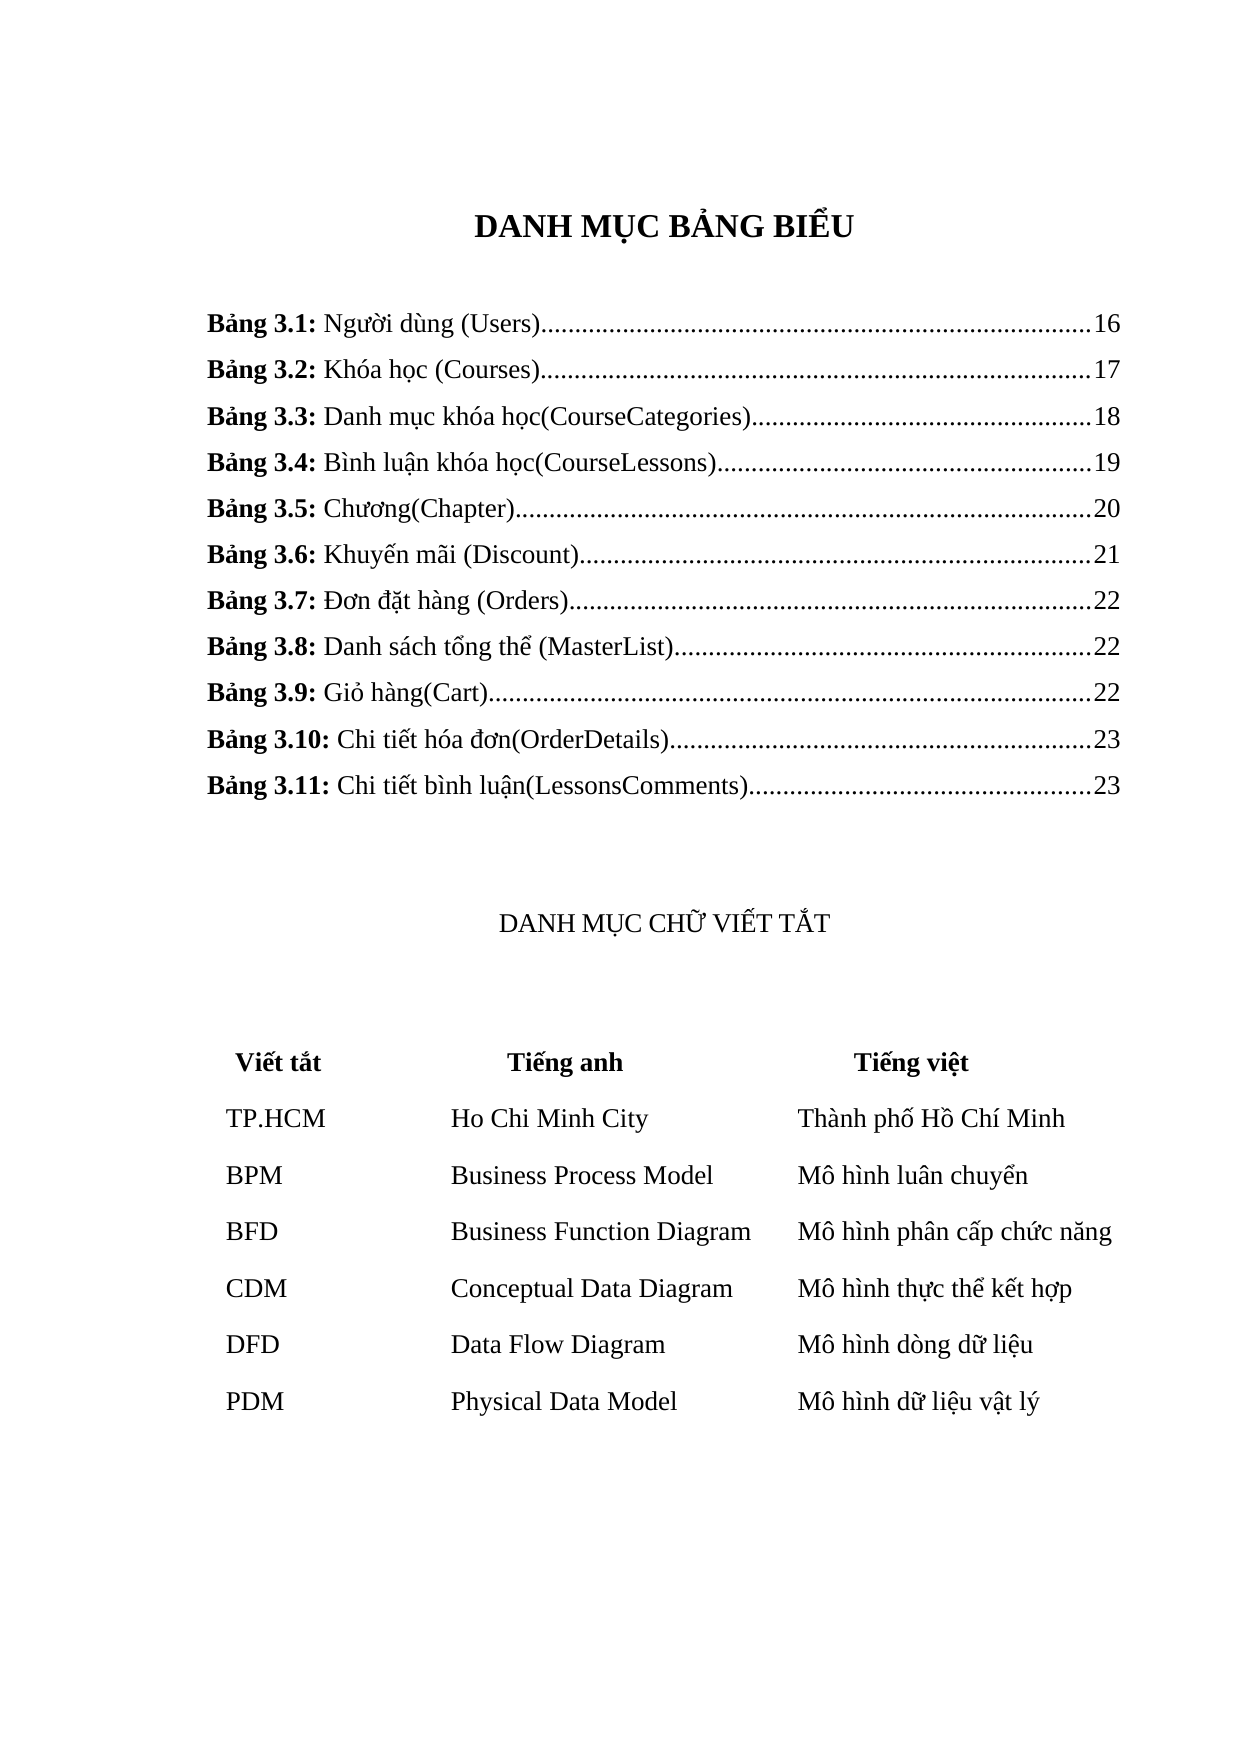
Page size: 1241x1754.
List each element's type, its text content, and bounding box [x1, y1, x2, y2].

text PDM Physical Data Model Mô hình dữ liệu vật lý [207, 1385, 1122, 1416]
text Viết tắt Tiếng anh Tiếng việt [207, 1046, 1122, 1077]
text Bảng 3.7: Đơn đặt hàng (Orders) 22 [207, 584, 1122, 615]
text CDM Conceptual Data Diagram Mô hình thực thể kết hợp [207, 1272, 1122, 1303]
text Bảng 3.3: Danh mục khóa học(CourseCategories) 18 [207, 400, 1122, 431]
text BFD Business Function Diagram Mô hình phân cấp chức năng [207, 1215, 1122, 1247]
text Bảng 3.1: Người dùng (Users) 16 [207, 307, 1122, 338]
text Bảng 3.5: Chương(Chapter) 20 [207, 492, 1122, 523]
text Bảng 3.4: Bình luận khóa học(CourseLessons) 19 [207, 446, 1122, 477]
text DANH MỤC CHỮ VIẾT TẮT [207, 907, 1122, 938]
text Bảng 3.6: Khuyến mãi (Discount) 21 [207, 538, 1122, 569]
text Bảng 3.9: Giỏ hàng(Cart) 22 [207, 677, 1122, 708]
text Bảng 3.8: Danh sách tổng thể (MasterList) 22 [207, 630, 1122, 662]
text TP.HCM Ho Chi Minh City Thành phố Hồ Chí Minh [207, 1102, 1122, 1133]
text BPM Business Process Model Mô hình luân chuyển [207, 1159, 1122, 1190]
text Bảng 3.11: Chi tiết bình luận(LessonsComments) 23 [207, 769, 1122, 800]
text Bảng 3.2: Khóa học (Courses) 17 [207, 353, 1122, 385]
text DFD Data Flow Diagram Mô hình dòng dữ liệu [207, 1328, 1122, 1360]
text Bảng 3.10: Chi tiết hóa đơn(OrderDetails) 23 [207, 723, 1122, 754]
text DANH MỤC BẢNG BIỂU [207, 207, 1122, 245]
